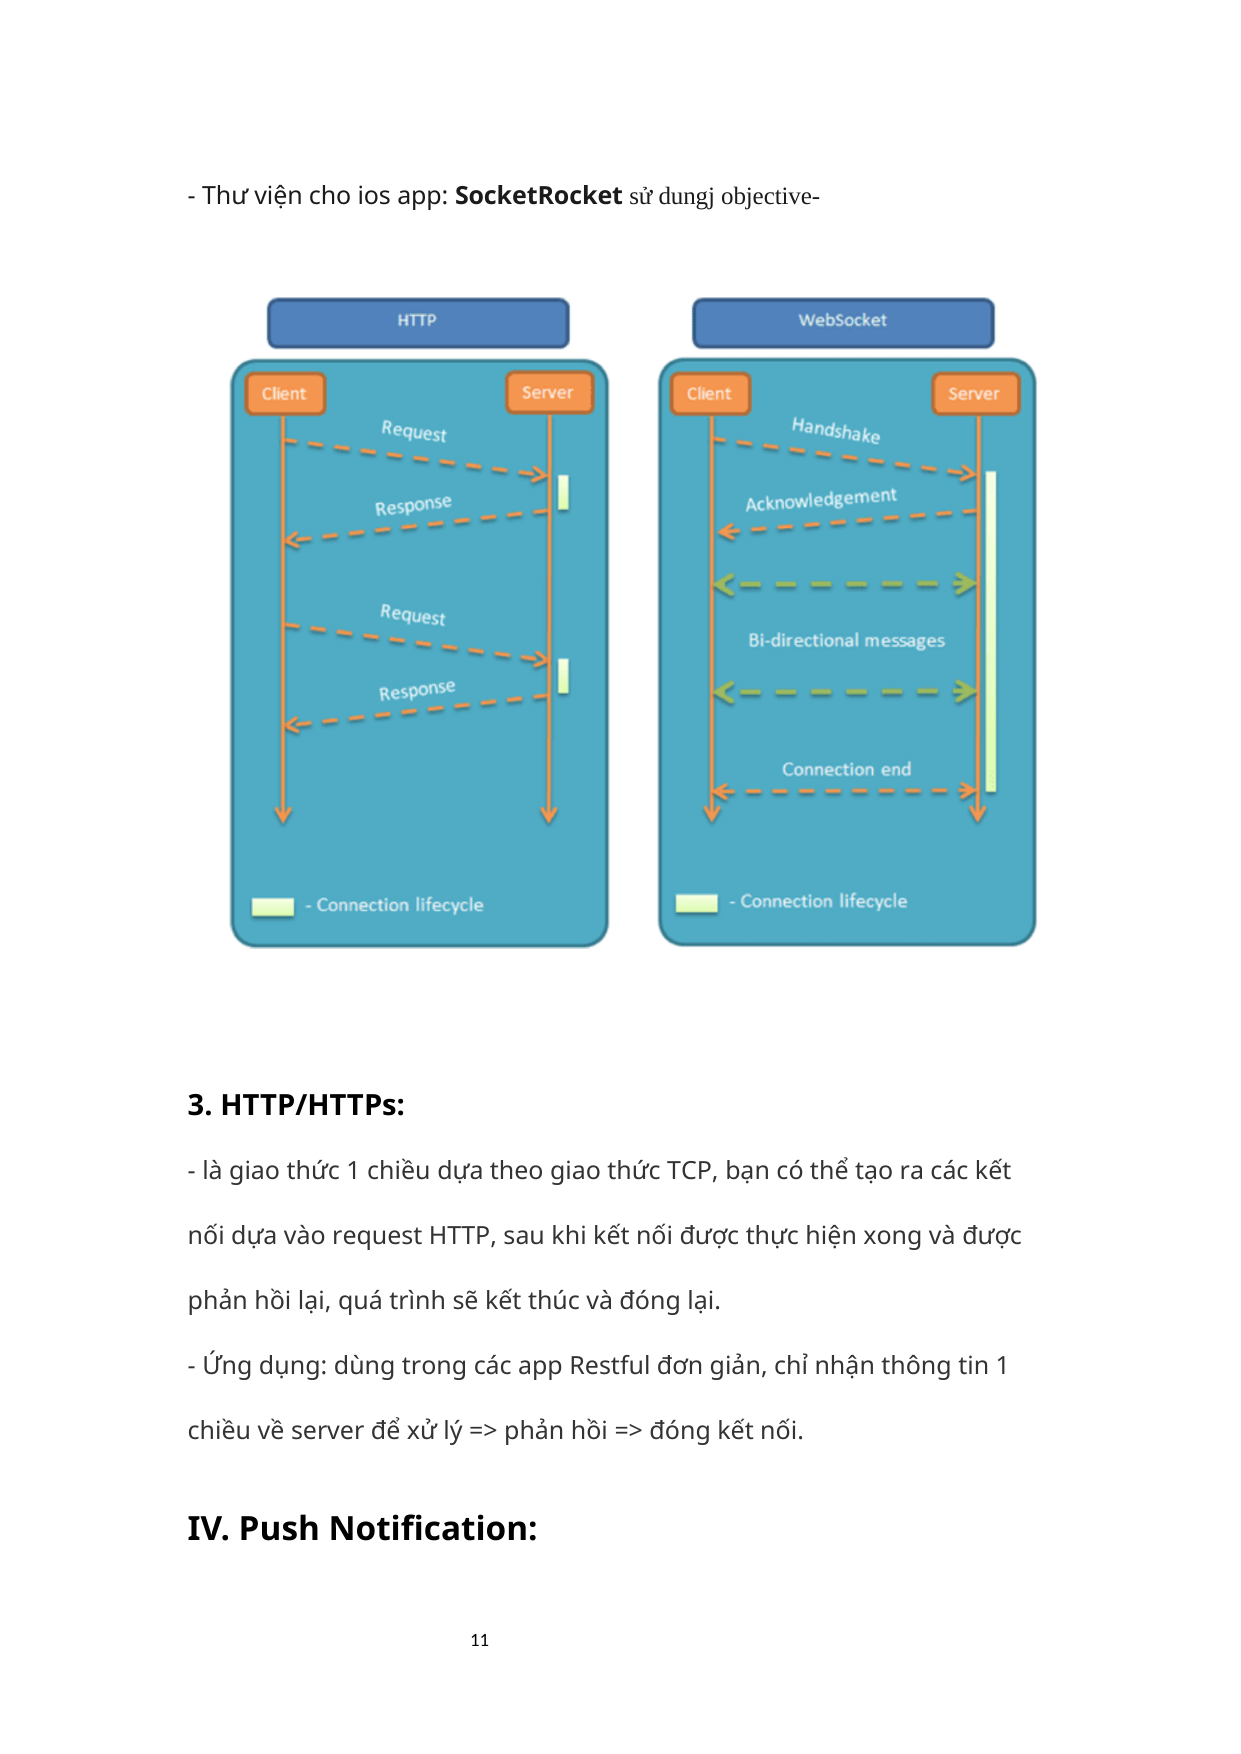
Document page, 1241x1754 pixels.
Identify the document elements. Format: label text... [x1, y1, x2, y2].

picture [187, 272, 1052, 962]
text - là giao thức 1 chiều dựa theo giao thức TCP, bạn có thể tạo ra các kết nối dựa vào request HTTP, sau khi kết nối được thực hiện xong và được phản hồi lại, quá trình sẽ kết thúc và đóng lại. [187, 1137, 1053, 1332]
list IV. Push Notification: [187, 1494, 1053, 1559]
text - Thư viện cho ios app: SocketRocket sử dungj objective- [187, 162, 1053, 227]
list HTTP/HTTPs: [187, 1072, 1053, 1137]
text - Ứng dụng: dùng trong các app Restful đơn giản, chỉ nhận thông tin 1 chiều về server để xử lý => phản hồi => đóng kết nối. [187, 1332, 1053, 1462]
